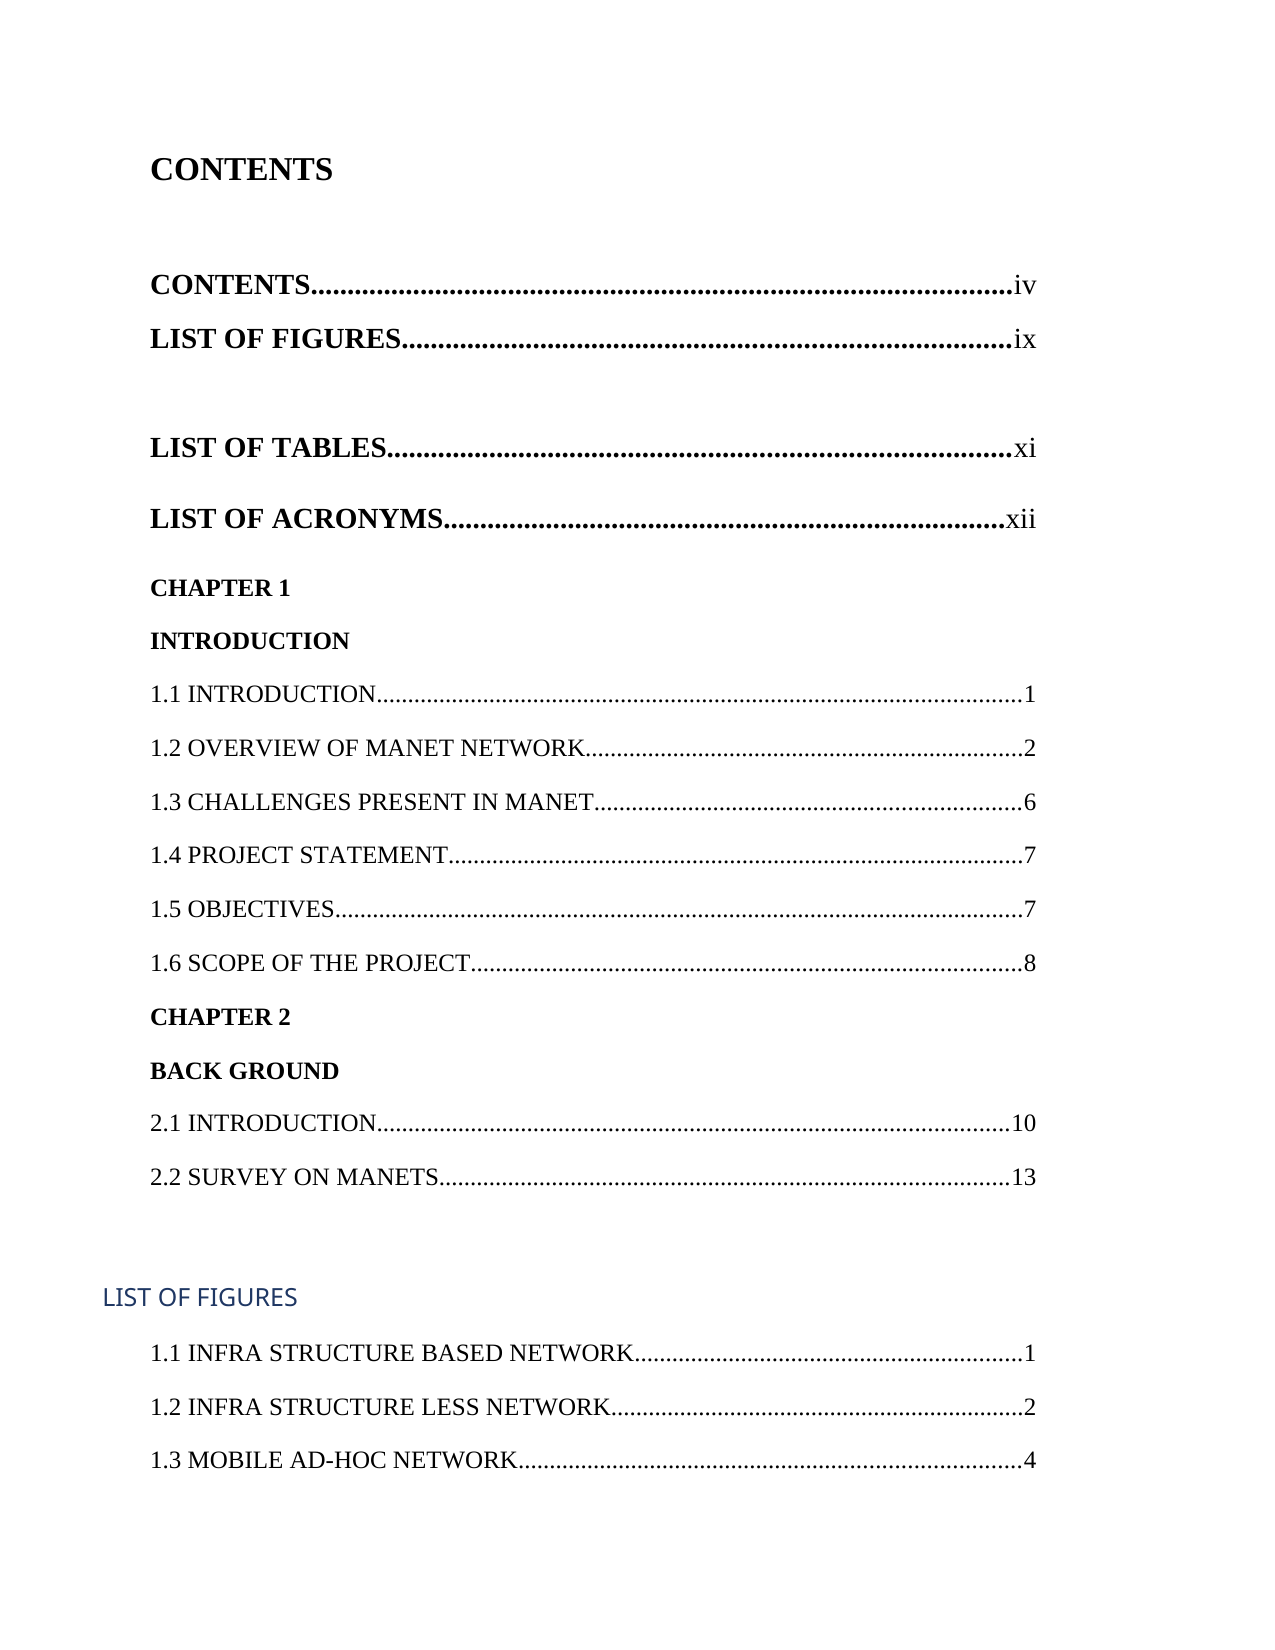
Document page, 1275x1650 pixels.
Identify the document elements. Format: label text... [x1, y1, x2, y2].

subtitle CONTENTS [150, 149, 1171, 188]
list MOBILE AD-HOC NETWORK 4 [150, 1445, 1171, 1474]
subtitle LIST OF FIGURES [102, 1279, 1171, 1313]
list INFRA STRUCTURE LESS NETWORK 2 [150, 1392, 1171, 1420]
list INFRA STRUCTURE BASED NETWORK 1 [150, 1338, 1171, 1367]
